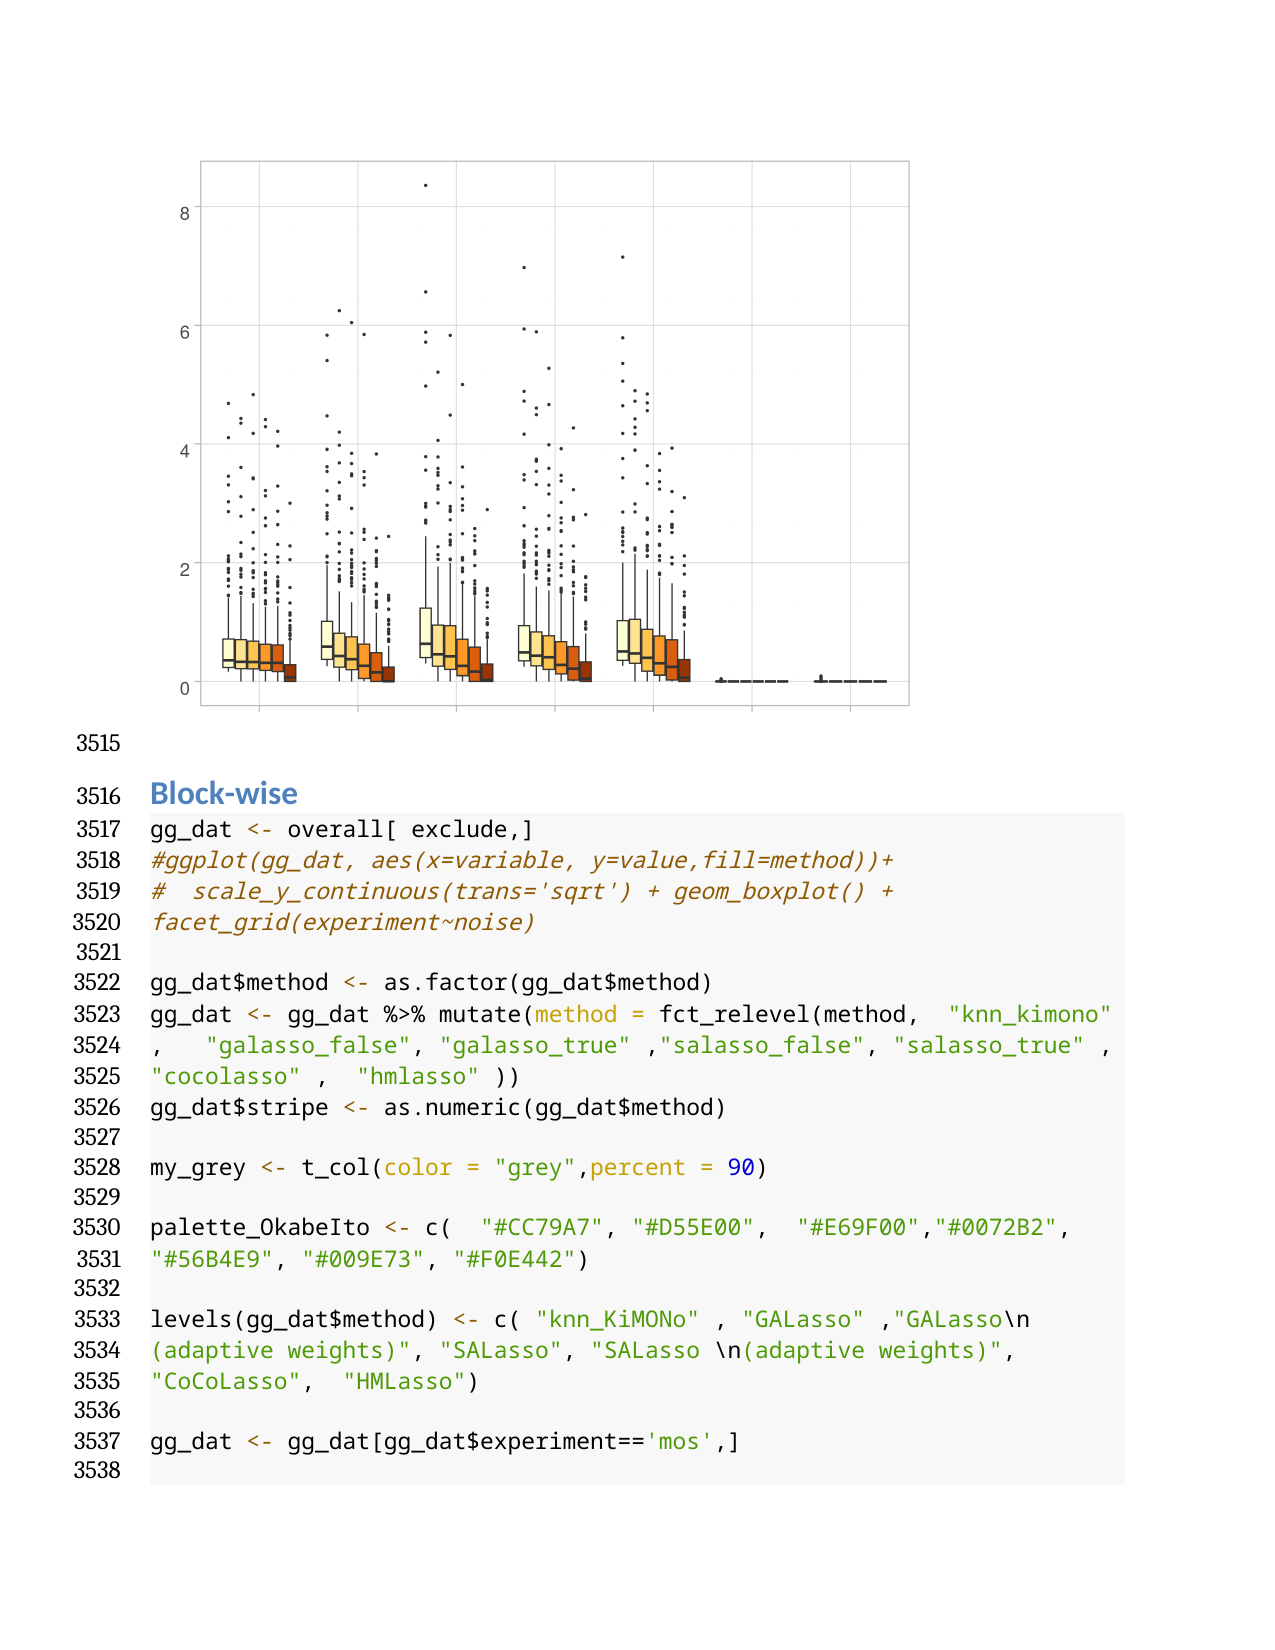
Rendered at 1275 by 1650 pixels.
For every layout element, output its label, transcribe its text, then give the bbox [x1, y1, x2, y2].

picture [168, 150, 920, 751]
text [150, 813, 1125, 1485]
subtitle Block-wise [150, 772, 1125, 813]
